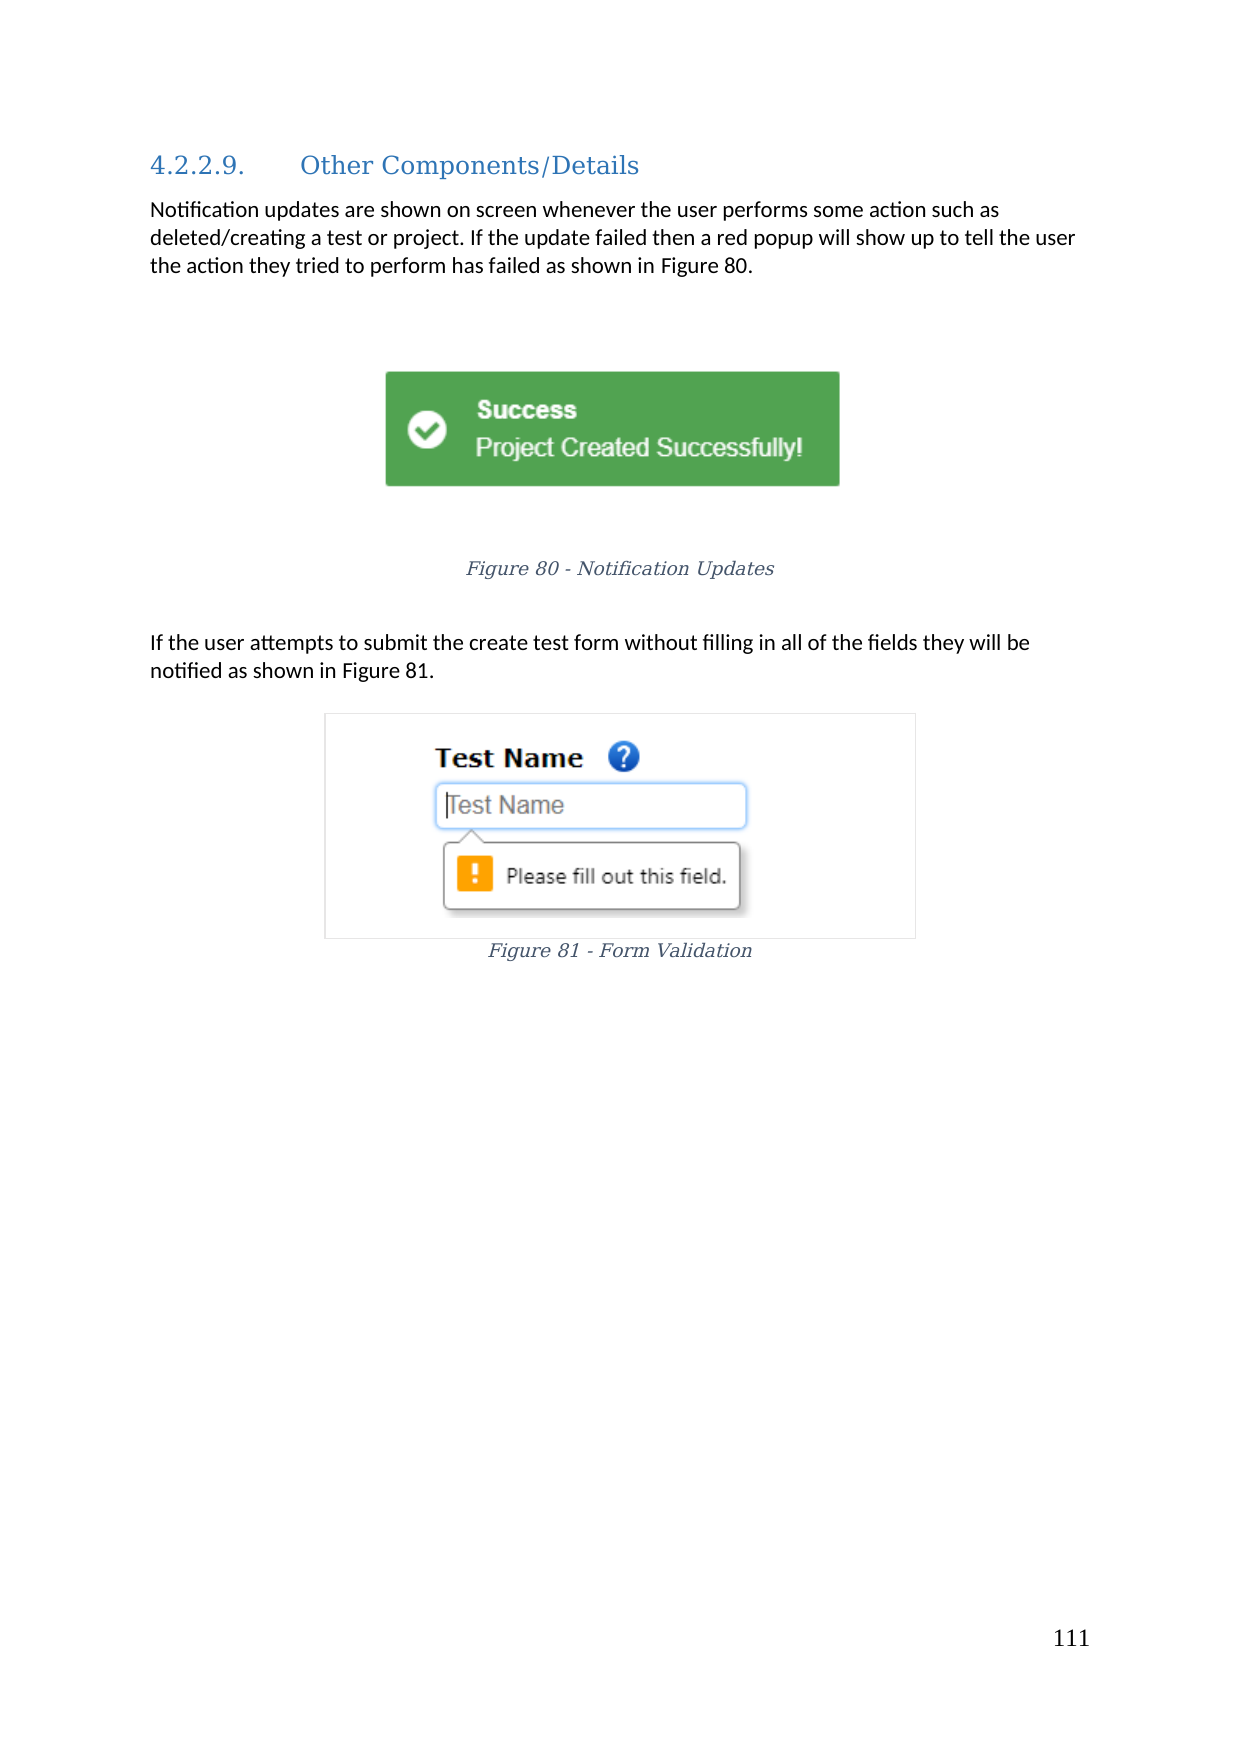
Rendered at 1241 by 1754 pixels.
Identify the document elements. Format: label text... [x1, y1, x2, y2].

picture [392, 738, 850, 918]
text Notification updates are shown on screen whenever the user performs some action such as deleted/creating a test or project. If the update failed then a red popup will show up to tell the user the action they tried to perform has failed as shown in Figure 80. [150, 195, 1090, 279]
picture [325, 307, 915, 557]
text Figure 81 - Form Validation [150, 939, 1090, 962]
subtitle Other Components/Details [150, 150, 1090, 180]
text Figure 80 - Notification Updates [150, 557, 1090, 579]
text If the user attempts to submit the create test form without filling in all of the fields they will be notified as shown in Figure 81. [150, 628, 1090, 684]
